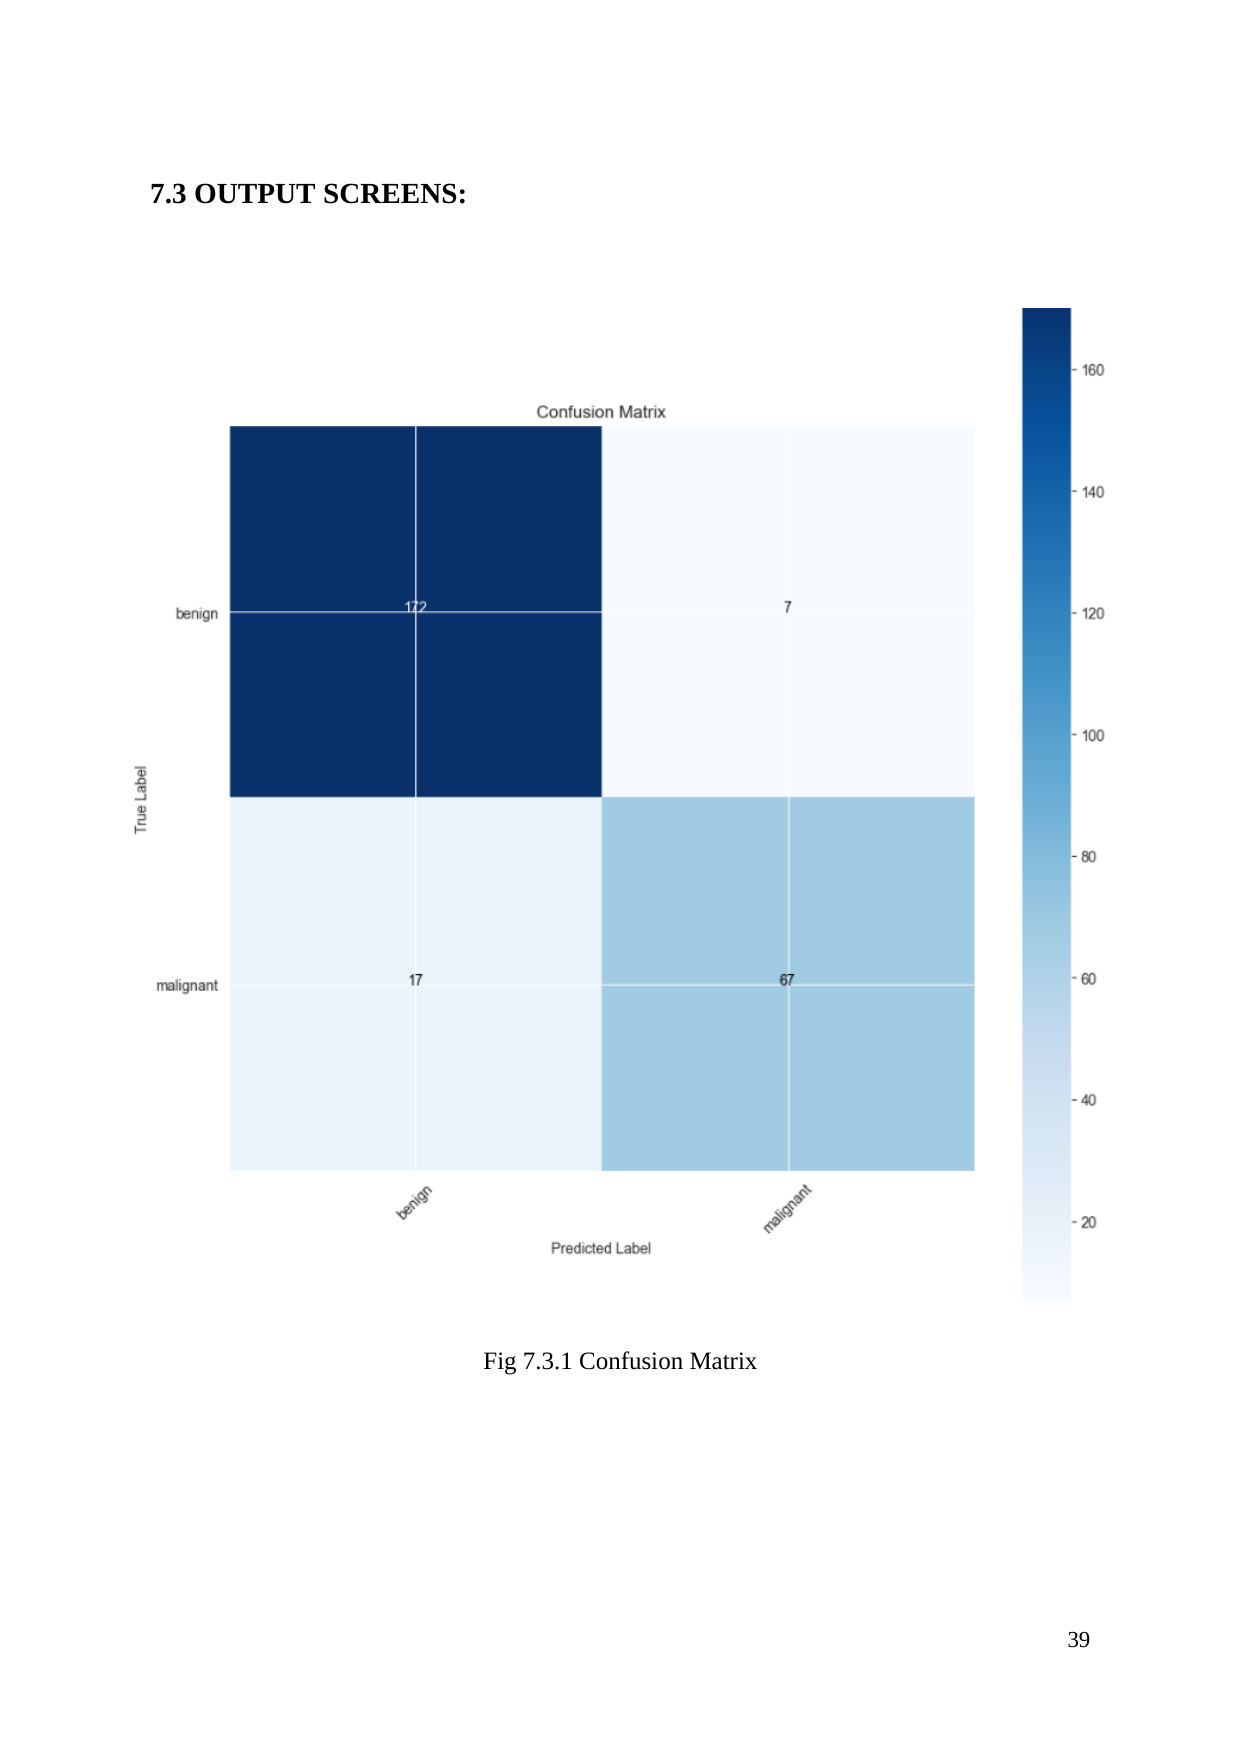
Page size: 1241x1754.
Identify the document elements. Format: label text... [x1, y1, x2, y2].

subtitle OUTPUT SCREENS: [150, 177, 1111, 210]
text Fig 7.3.1 Confusion Matrix [184, 1346, 1056, 1375]
picture [129, 308, 1112, 1300]
